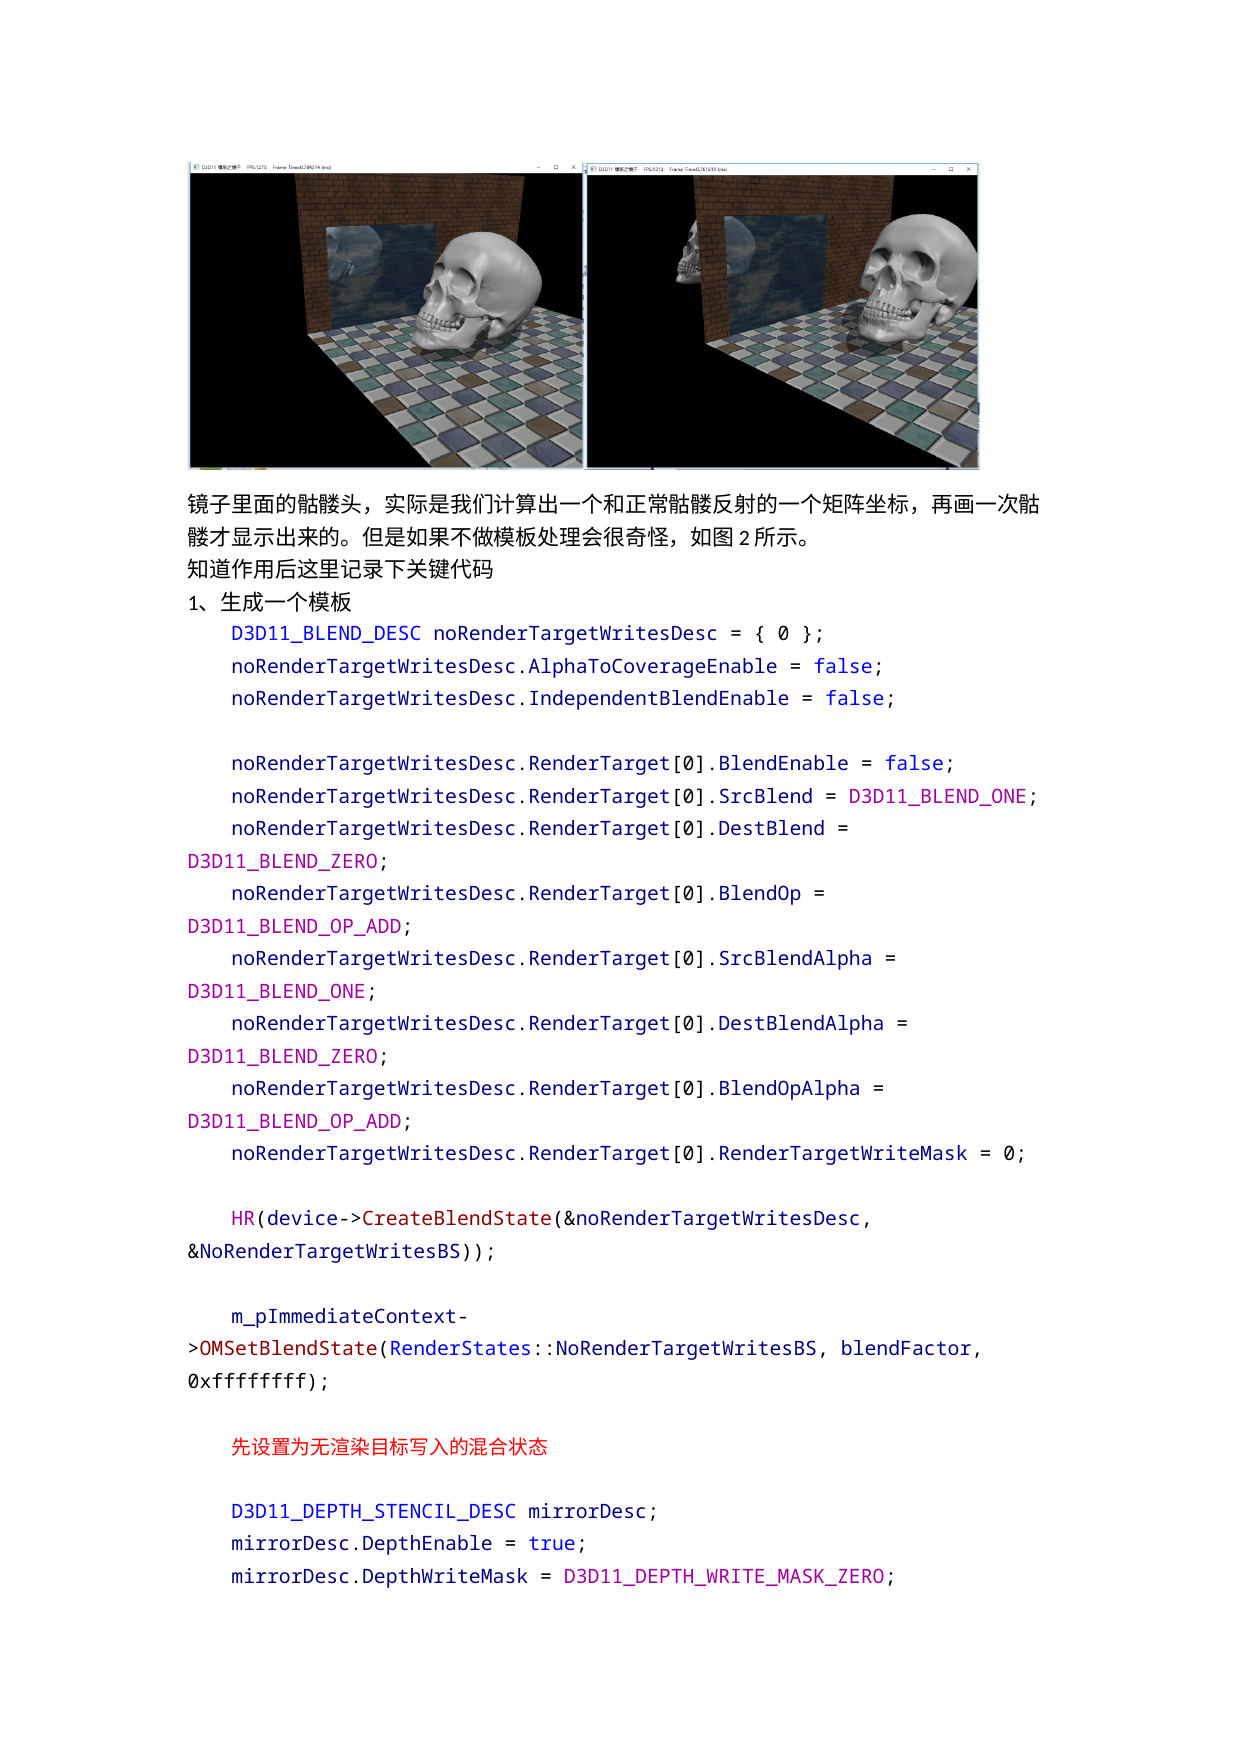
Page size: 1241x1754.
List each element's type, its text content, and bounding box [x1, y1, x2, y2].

text D3D11_DEPTH_STENCIL_DESC mirrorDesc; [187, 1494, 1053, 1527]
text noRenderTargetWritesDesc.RenderTarget[0].BlendOp = D3D11_BLEND_OP_ADD; [187, 877, 1053, 942]
text m_pImmediateContext->OMSetBlendState(RenderStates::NoRenderTargetWritesBS, blendFactor, 0xffffffff); [187, 1299, 1053, 1397]
text noRenderTargetWritesDesc.RenderTarget[0].DestBlendAlpha = D3D11_BLEND_ZERO; [187, 1007, 1053, 1072]
text HR(device->CreateBlendState(&noRenderTargetWritesDesc, &NoRenderTargetWritesBS)); [187, 1202, 1053, 1267]
text noRenderTargetWritesDesc.RenderTarget[0].DestBlend = D3D11_BLEND_ZERO; [187, 812, 1053, 877]
text D3D11_BLEND_DESC noRenderTargetWritesDesc = { 0 }; [187, 617, 1053, 649]
text noRenderTargetWritesDesc.RenderTarget[0].SrcBlend = D3D11_BLEND_ONE; [187, 779, 1053, 812]
text 1、生成一个模板 [187, 584, 1053, 617]
text noRenderTargetWritesDesc.RenderTarget[0].BlendOpAlpha = D3D11_BLEND_OP_ADD; [187, 1072, 1053, 1137]
text 先设置为无渲染目标写入的混合状态 [187, 1429, 1053, 1462]
text noRenderTargetWritesDesc.RenderTarget[0].SrcBlendAlpha = D3D11_BLEND_ONE; [187, 942, 1053, 1007]
text mirrorDesc.DepthEnable = true; [187, 1527, 1053, 1559]
picture [187, 162, 980, 470]
text noRenderTargetWritesDesc.AlphaToCoverageEnable = false; [187, 649, 1053, 682]
text noRenderTargetWritesDesc.IndependentBlendEnable = false; [187, 682, 1053, 714]
text noRenderTargetWritesDesc.RenderTarget[0].RenderTargetWriteMask = 0; [187, 1137, 1053, 1169]
text 知道作用后这里记录下关键代码 [187, 552, 1053, 584]
text noRenderTargetWritesDesc.RenderTarget[0].BlendEnable = false; [187, 747, 1053, 779]
text mirrorDesc.DepthWriteMask = D3D11_DEPTH_WRITE_MASK_ZERO; [187, 1559, 1053, 1592]
text 镜子里面的骷髅头，实际是我们计算出一个和正常骷髅反射的一个矩阵坐标，再画一次骷髅才显示出来的。但是如果不做模板处理会很奇怪，如图2所示。 [187, 487, 1053, 552]
